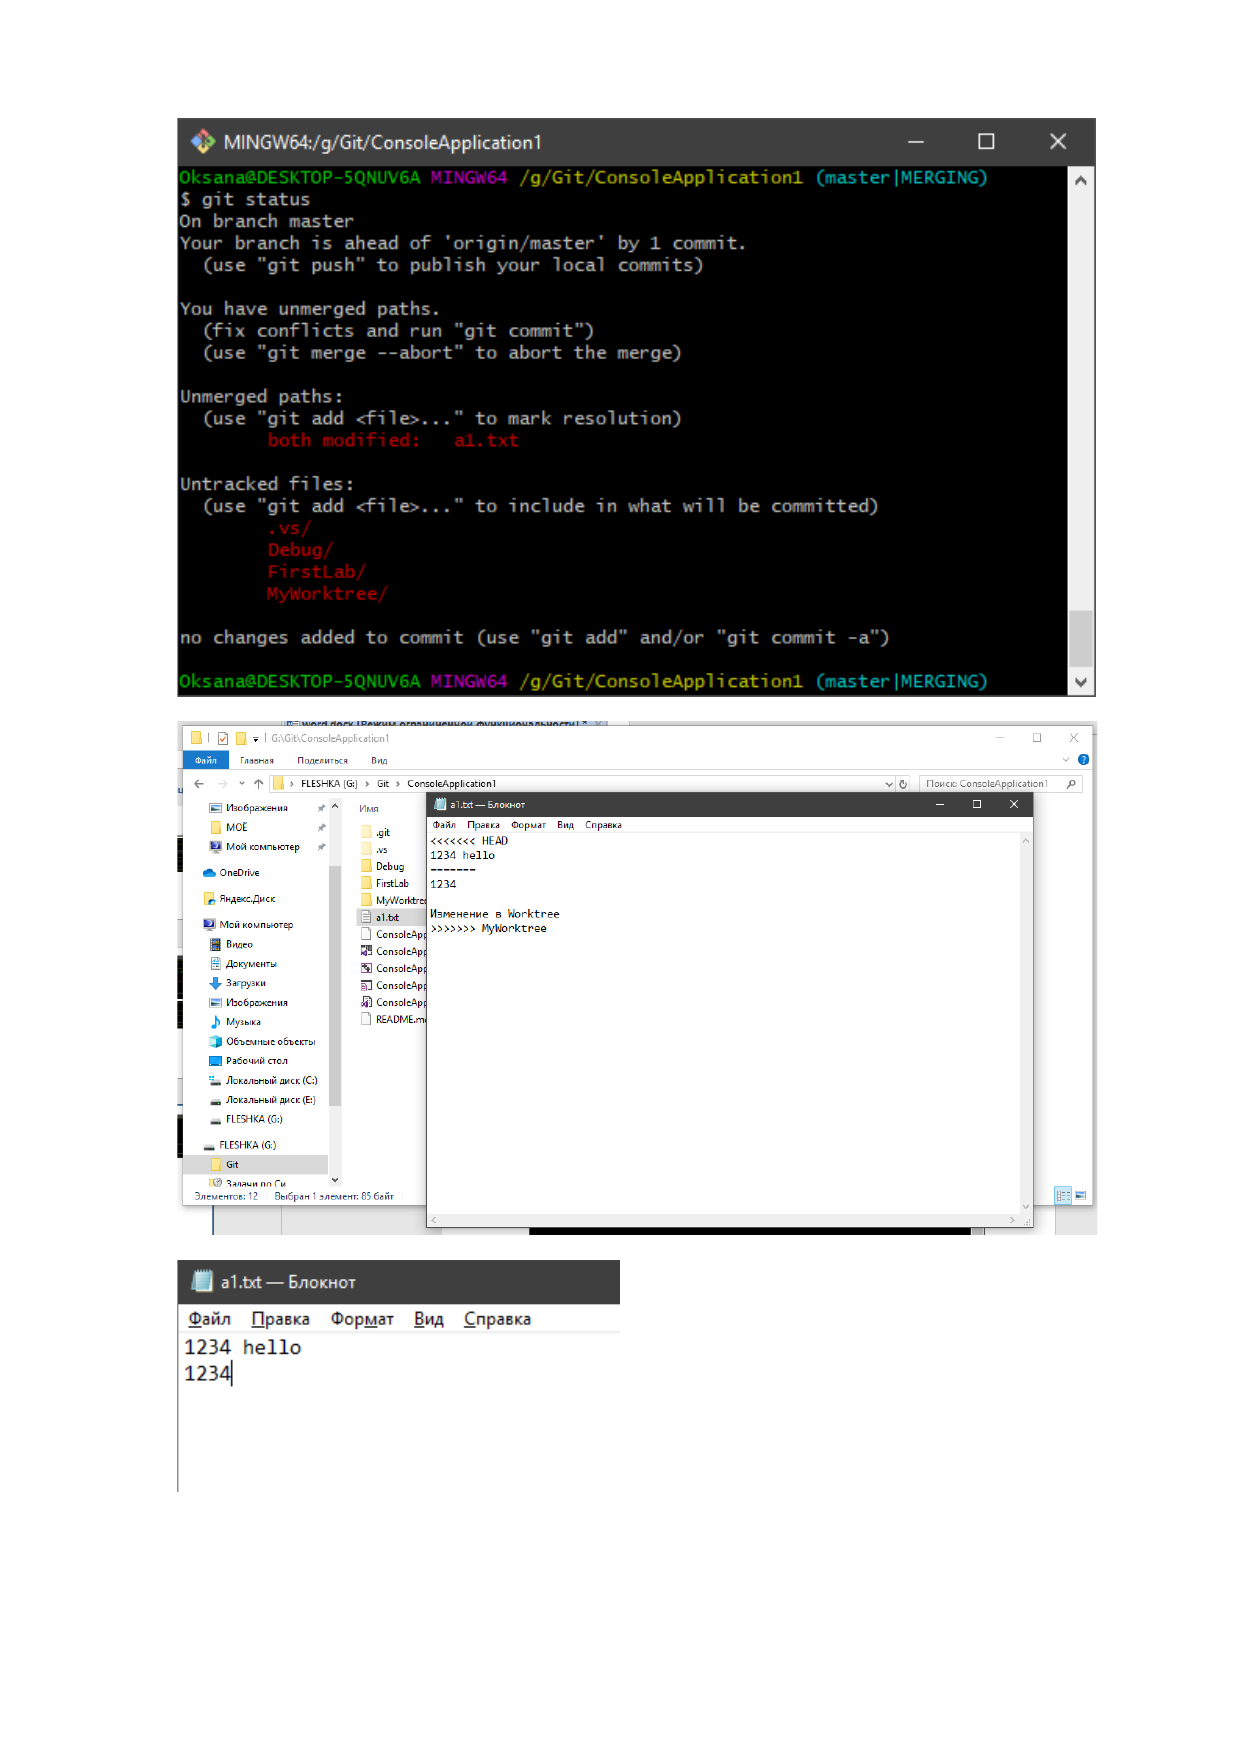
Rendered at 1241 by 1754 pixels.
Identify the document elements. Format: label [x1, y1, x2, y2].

picture [177, 1260, 620, 1492]
picture [177, 721, 1098, 1235]
picture [177, 118, 1096, 697]
